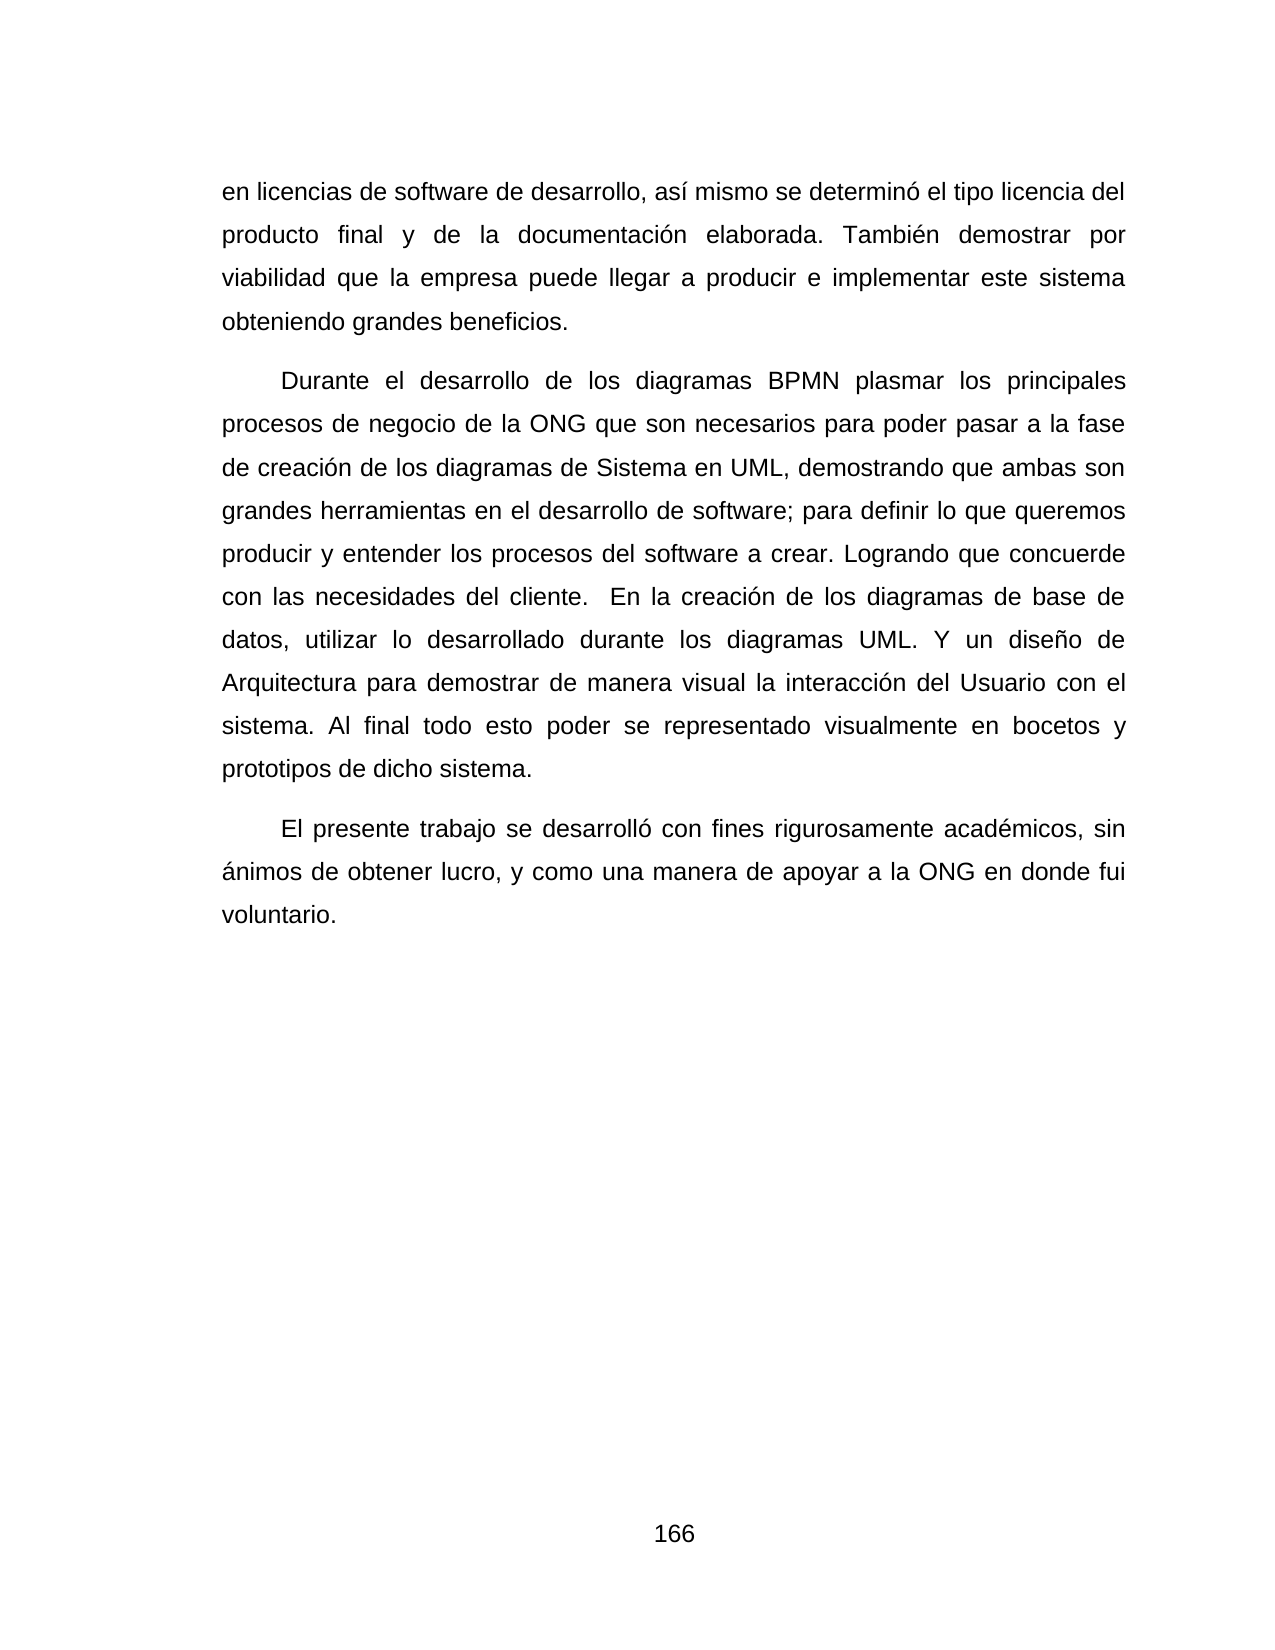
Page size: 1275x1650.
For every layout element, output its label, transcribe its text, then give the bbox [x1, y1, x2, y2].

text El presente trabajo se desarrolló con fines rigurosamente académicos, sin ánimos de obtener lucro, y como una manera de apoyar a la ONG en donde fui voluntario. [222, 814, 1127, 929]
text Durante el desarrollo de los diagramas BPMN plasmar los principales procesos de negocio de la ONG que son necesarios para poder pasar a la fase de creación de los diagramas de Sistema en UML, demostrando que ambas son grandes herramientas en el desarrollo de software; para definir lo que queremos producir y entender los procesos del software a crear. Logrando que concuerde con las necesidades del cliente. En la creación de los diagramas de base de datos, utilizar lo desarrollado durante los diagramas UML. Y un diseño de Arquitectura para demostrar de manera visual la interacción del Usuario con el sistema. Al final todo esto poder se representado visualmente en bocetos y prototipos de dicho sistema. [222, 366, 1127, 783]
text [222, 177, 1127, 335]
